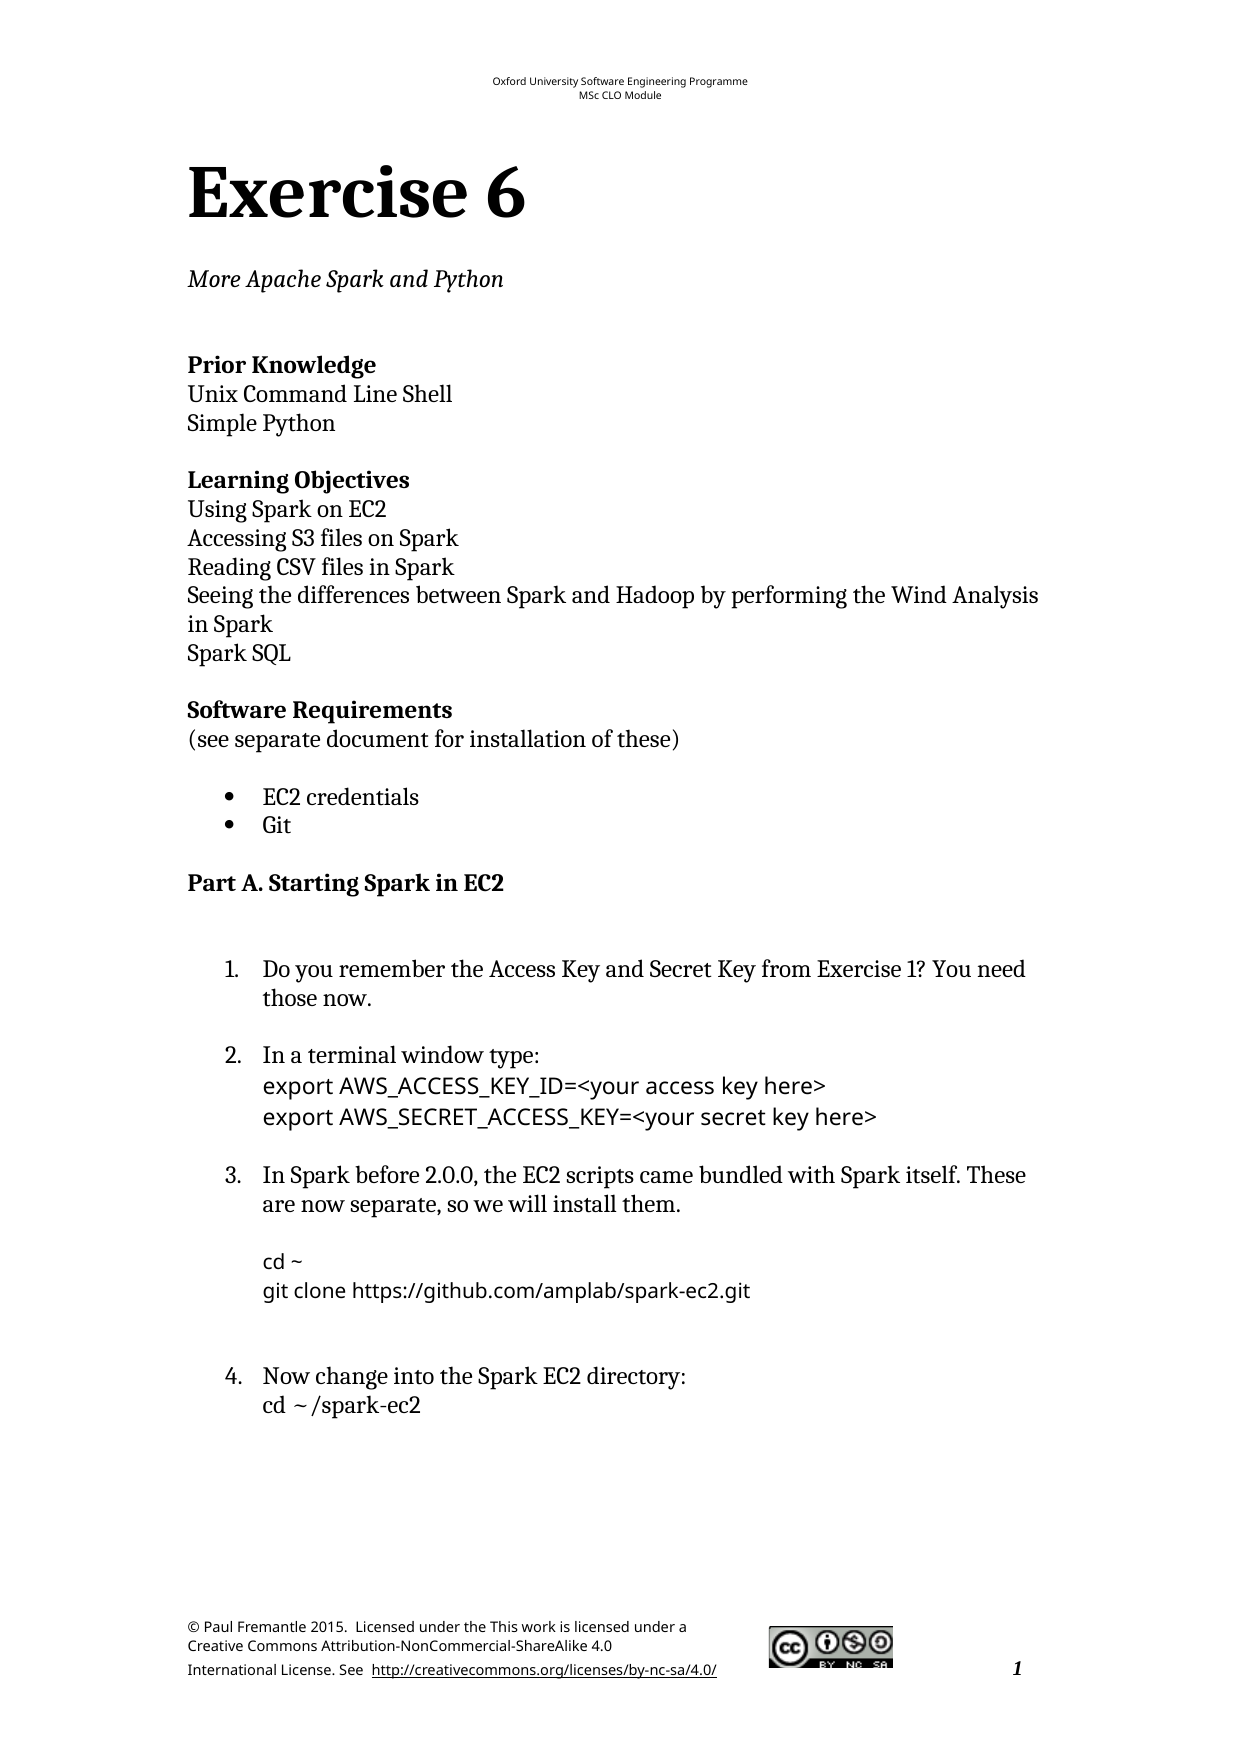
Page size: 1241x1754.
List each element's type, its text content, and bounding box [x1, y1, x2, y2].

text Unix Command Line Shell [187, 380, 1053, 409]
text Part A. Starting Spark in EC2 [187, 869, 1053, 897]
text Seeing the differences between Spark and Hadoop by performing the Wind Analysis in Spark [187, 581, 1053, 639]
text Simple Python [187, 409, 1053, 437]
list cd ~ [262, 1247, 1053, 1276]
text (see separate document for installation of these) [187, 725, 1053, 754]
list In a terminal window type: export AWS_ACCESS_KEY_ID=<your access key here> export AWS_SECRET_ACCESS_KEY=<your secret key here> [225, 1041, 1053, 1161]
text Learning Objectives [187, 466, 1053, 495]
list In Spark before 2.0.0, the EC2 scripts came bundled with Spark itself. These are now separate, so we will install them. [225, 1161, 1053, 1219]
text Exercise 6 [187, 150, 1053, 236]
list git clone https://github.com/amplab/spark-ec2.git [262, 1276, 1053, 1333]
text Reading CSV files in Spark [187, 552, 1053, 581]
text Using Spark on EC2 [187, 495, 1053, 524]
text Accessing S3 files on Spark [187, 524, 1053, 552]
picture [768, 1626, 893, 1668]
text Spark SQL [187, 639, 1053, 667]
list Now change into the Spark EC2 directory: cd ~/spark-ec2 [225, 1362, 1053, 1448]
list Git [225, 811, 1053, 840]
list EC2 credentials [225, 782, 1053, 811]
text Prior Knowledge [187, 351, 1053, 380]
text More Apache Spark and Python [187, 265, 1053, 294]
list Do you remember the Access Key and Secret Key from Exercise 1? You need those now. [225, 955, 1053, 1041]
text Software Requirements [187, 696, 1053, 725]
